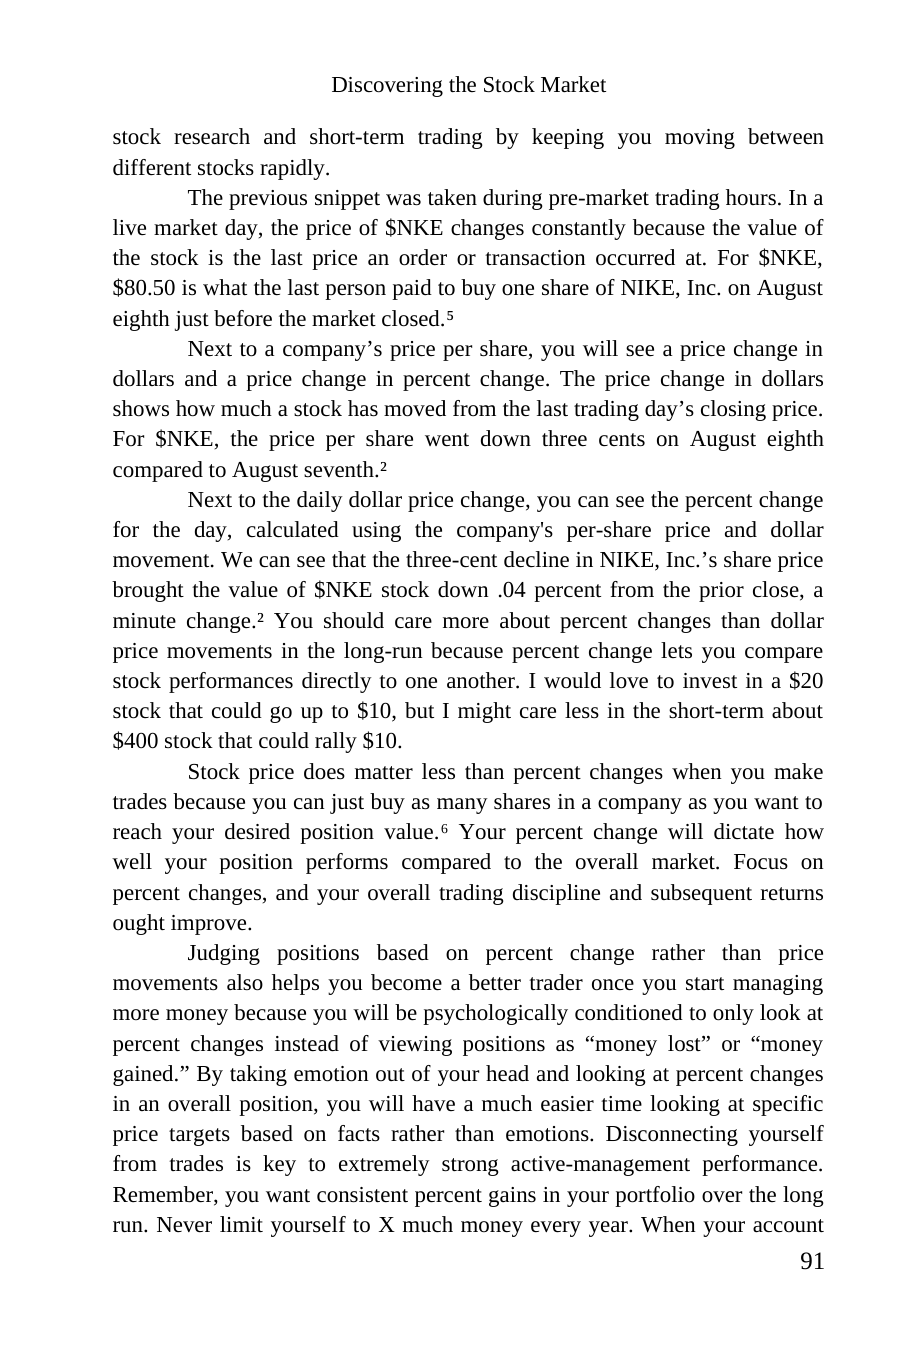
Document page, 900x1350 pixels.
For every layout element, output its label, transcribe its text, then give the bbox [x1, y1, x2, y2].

text The previous snippet was taken during pre-market trading hours. In a live market day, the price of $NKE changes constantly because the value of the stock is the last price an order or transaction occurred at. For $NKE, $80.50 is what the last person paid to buy one share of NIKE, Inc. on August eighth just before the market closed.⁵ [112, 184, 825, 331]
text Next to the daily dollar price change, you can see the percent change for the day, calculated using the company's per-share price and dollar movement. We can see that the three-cent decline in NIKE, Inc.’s share price brought the value of $NKE stock down .04 percent from the prior close, a minute change.² You should care more about percent changes than dollar price movements in the long-run because percent change lets you compare stock performances directly to one another. I would love to invest in a $20 stock that could go up to $10, but I might care less in the short-term about $400 stock that could rally $10. [112, 486, 825, 754]
text Next to a company’s price per share, you will see a price change in dollars and a price change in percent change. The price change in dollars shows how much a stock has moved from the last trading day’s closing price. For $NKE, the price per share went down three cents on August eighth compared to August seventh.² [112, 335, 825, 482]
text Stock price does matter less than percent changes when you make trades because you can just buy as many shares in a company as you want to reach your desired position value.⁶ Your percent change will dictate how well your position performs compared to the overall market. Focus on percent changes, and your overall trading discipline and subsequent returns ought improve. [112, 758, 825, 935]
